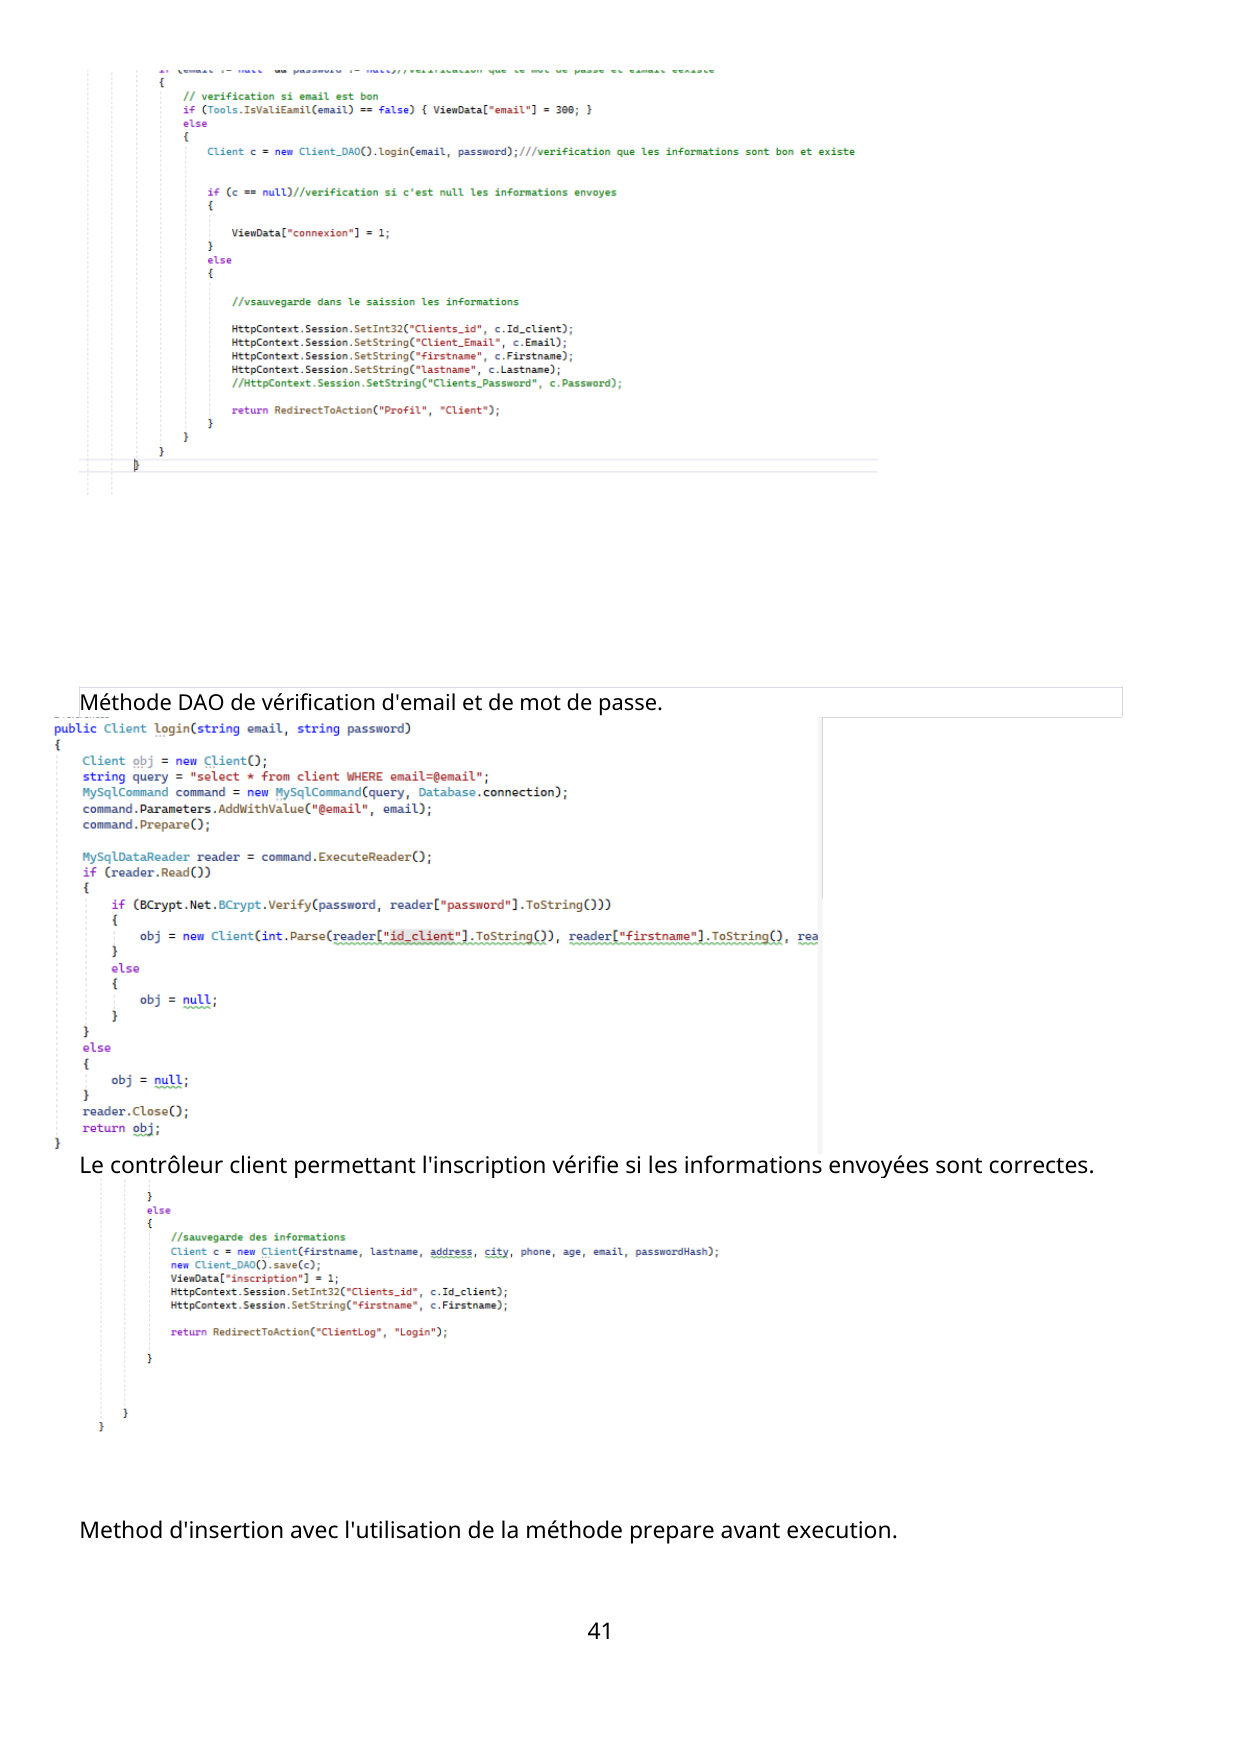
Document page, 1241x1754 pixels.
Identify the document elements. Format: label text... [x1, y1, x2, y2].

text Le contrôleur client permettant l'inscription vérifie si les informations envoyées sont correctes. [79, 1155, 1121, 1178]
picture [47, 717, 823, 1154]
picture [79, 1178, 1122, 1452]
text Method d'insertion avec l'utilisation de la méthode prepare avant execution. [79, 1519, 1121, 1543]
picture [79, 70, 878, 495]
text Méthode DAO de vérification d'email et de mot de passe. [80, 688, 1122, 717]
